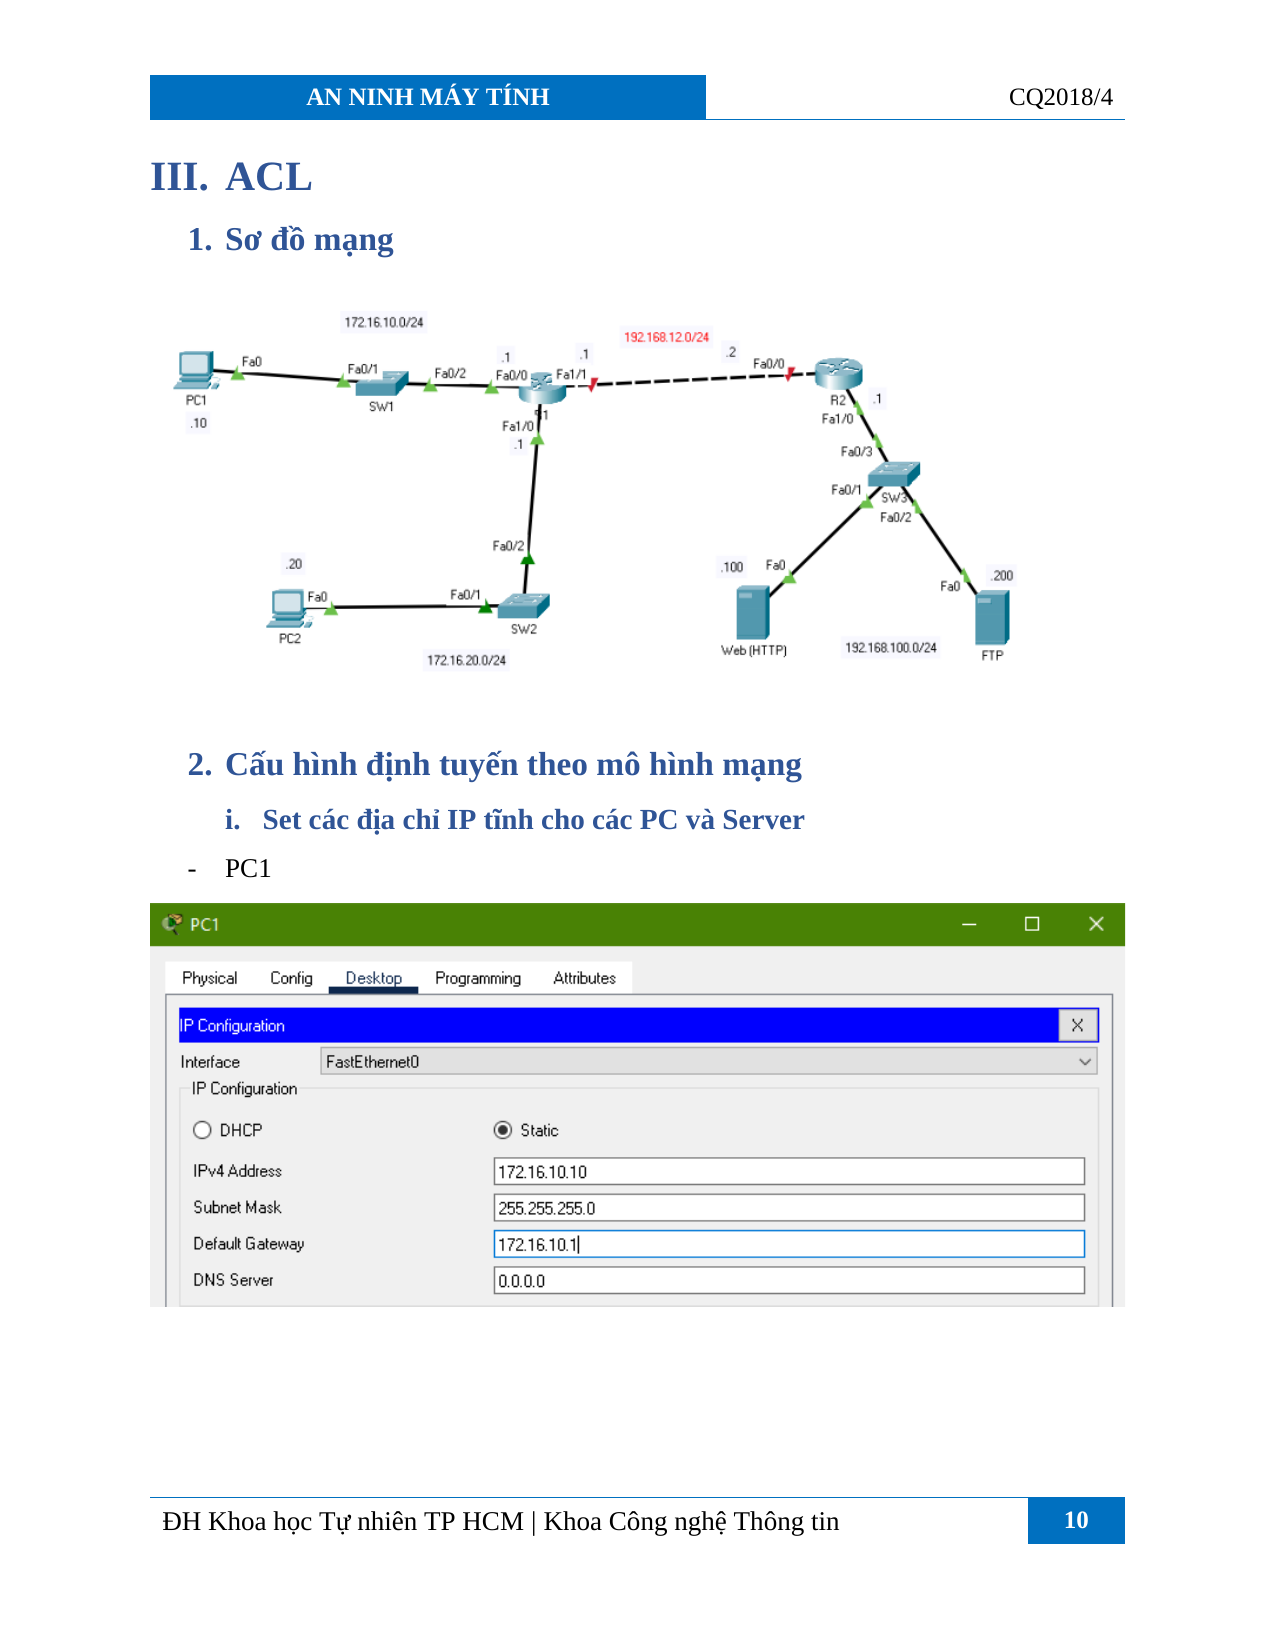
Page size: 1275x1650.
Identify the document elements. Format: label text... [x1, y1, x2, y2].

list PC1 [187, 852, 1125, 883]
text Set các địa chỉ IP tĩnh cho các PC và Server [225, 802, 1125, 835]
picture [150, 277, 1125, 722]
picture [150, 903, 1125, 1307]
text Cấu hình định tuyến theo mô hình mạng [187, 744, 1125, 783]
text Sơ đồ mạng [187, 219, 1125, 258]
text ACL [150, 151, 1125, 199]
